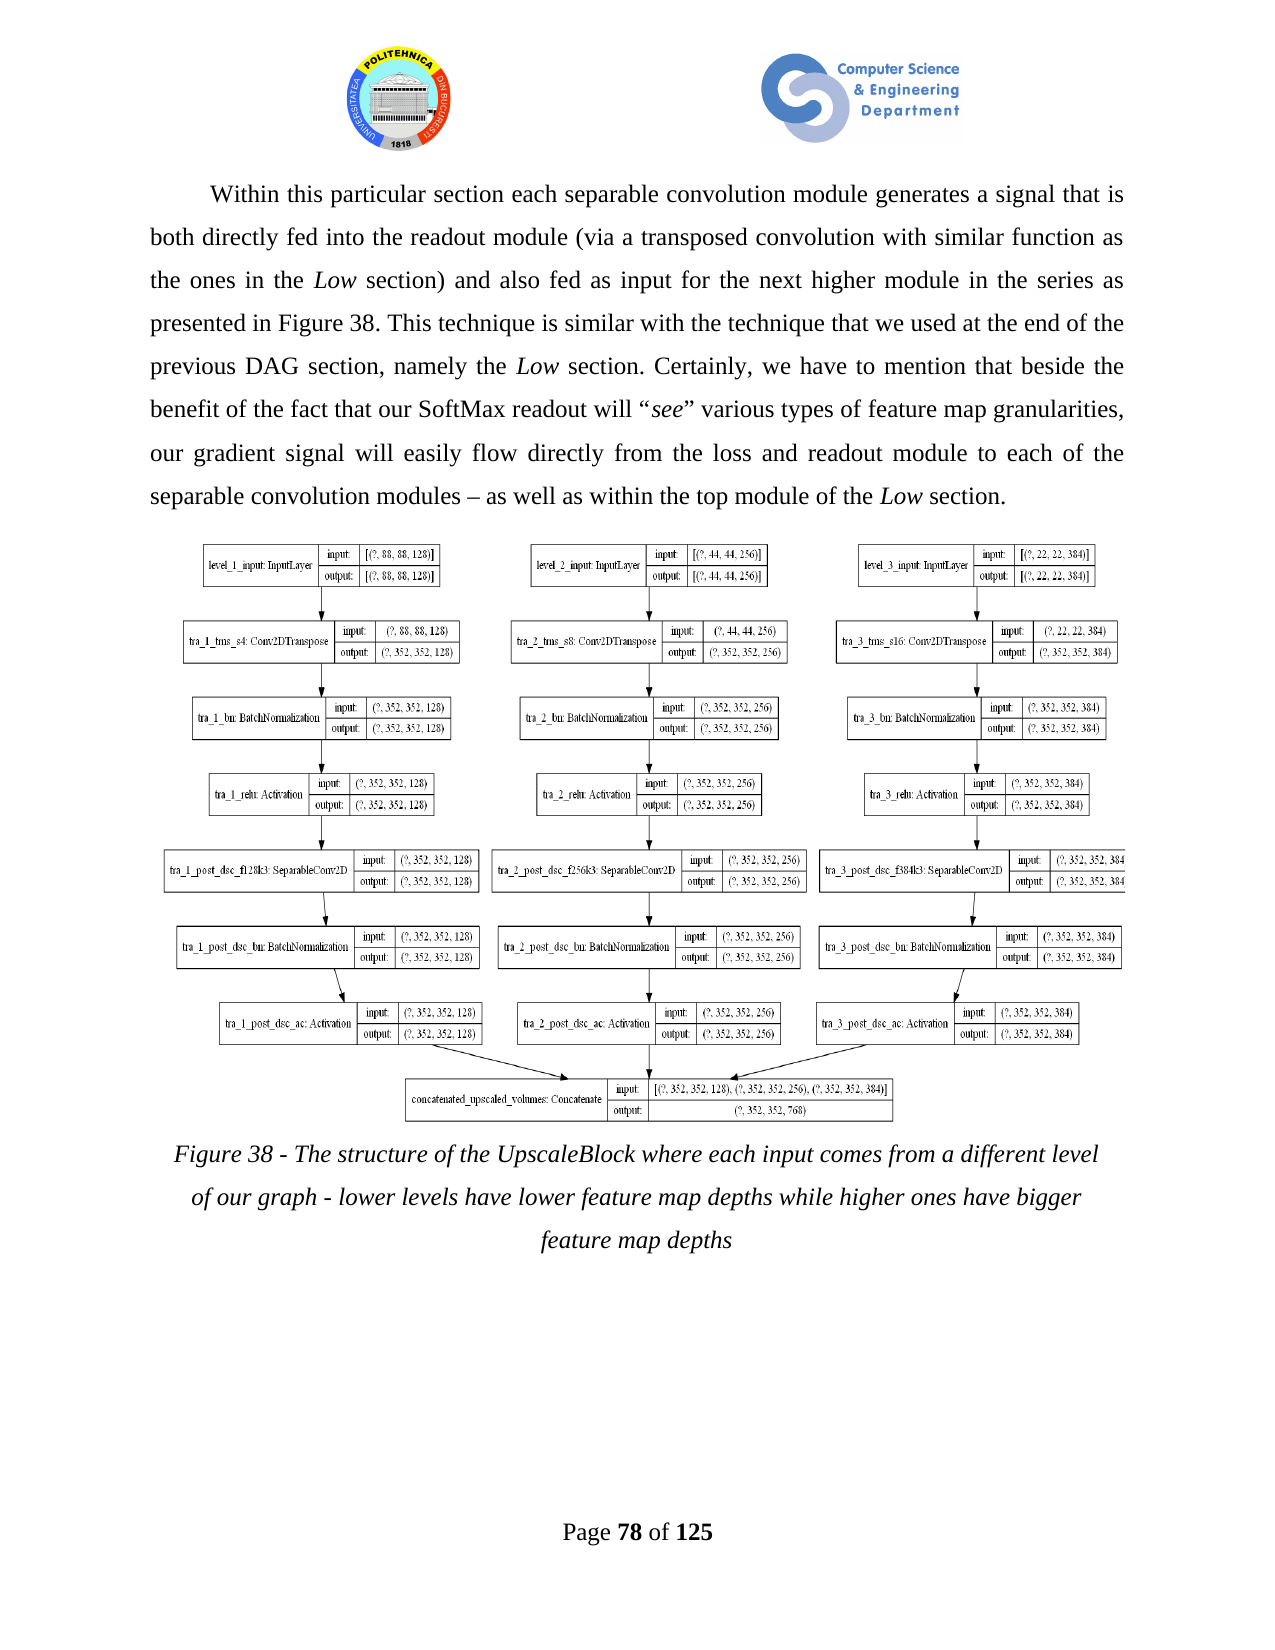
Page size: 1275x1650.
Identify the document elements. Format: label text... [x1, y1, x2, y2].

text Within this particular section each separable convolution module generates a signal that is both directly fed into the readout module (via a transposed convolution with similar function as the ones in the Low section) and also fed as input for the next higher module in the series as presented in Figure 35. This technique is similar with the technique that we used at the end of the previous DAG section, namely the Low section. Certainly, we have to mention that beside the benefit of the fact that our SoftMax readout will “see” various types of feature map granularities, our gradient signal will easily flow directly from the loss and readout module to each of the separable convolution modules – as well as within the top module of the Low section. [150, 179, 1125, 509]
picture [161, 540, 1125, 1125]
table_header [150, 541, 1125, 1139]
table_cell Figure 38 - The structure of the UpscaleBlock where each input comes from a different level of our graph - lower levels have lower feature map depths while higher ones have bigger feature map depths [150, 1139, 1125, 1268]
picture [346, 46, 451, 151]
picture [760, 53, 963, 144]
